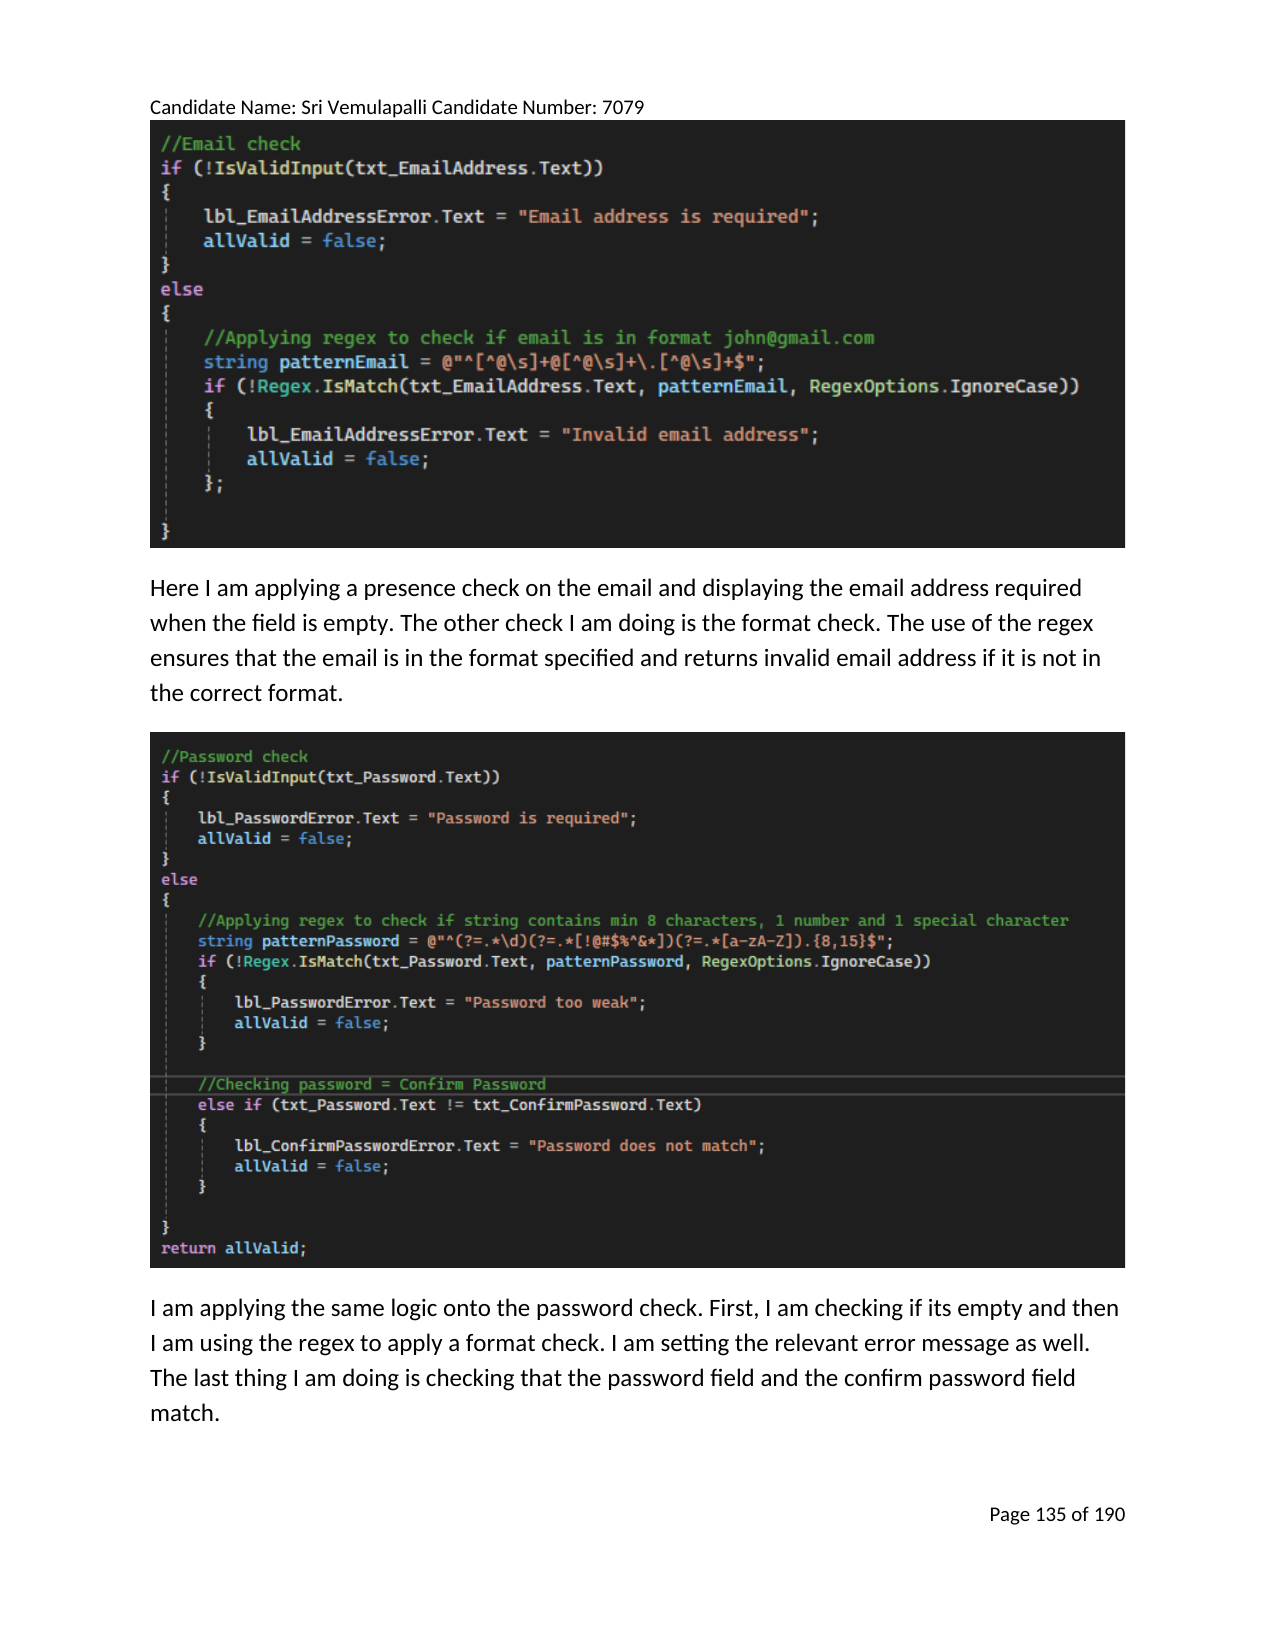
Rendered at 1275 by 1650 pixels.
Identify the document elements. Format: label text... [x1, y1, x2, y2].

text I am applying the same logic onto the password check. First, I am checking if its empty and then I am using the regex to apply a format check. I am setting the relevant error message as well. The last thing I am doing is checking that the password field and the confirm password field match. [150, 1292, 1125, 1428]
picture [150, 120, 1125, 548]
text Here I am applying a presence check on the email and displaying the email address required when the field is empty. The other check I am doing is the format check. The use of the regex ensures that the email is in the format specified and returns invalid email address if it is not in the correct format. [150, 572, 1125, 707]
picture [150, 732, 1125, 1268]
